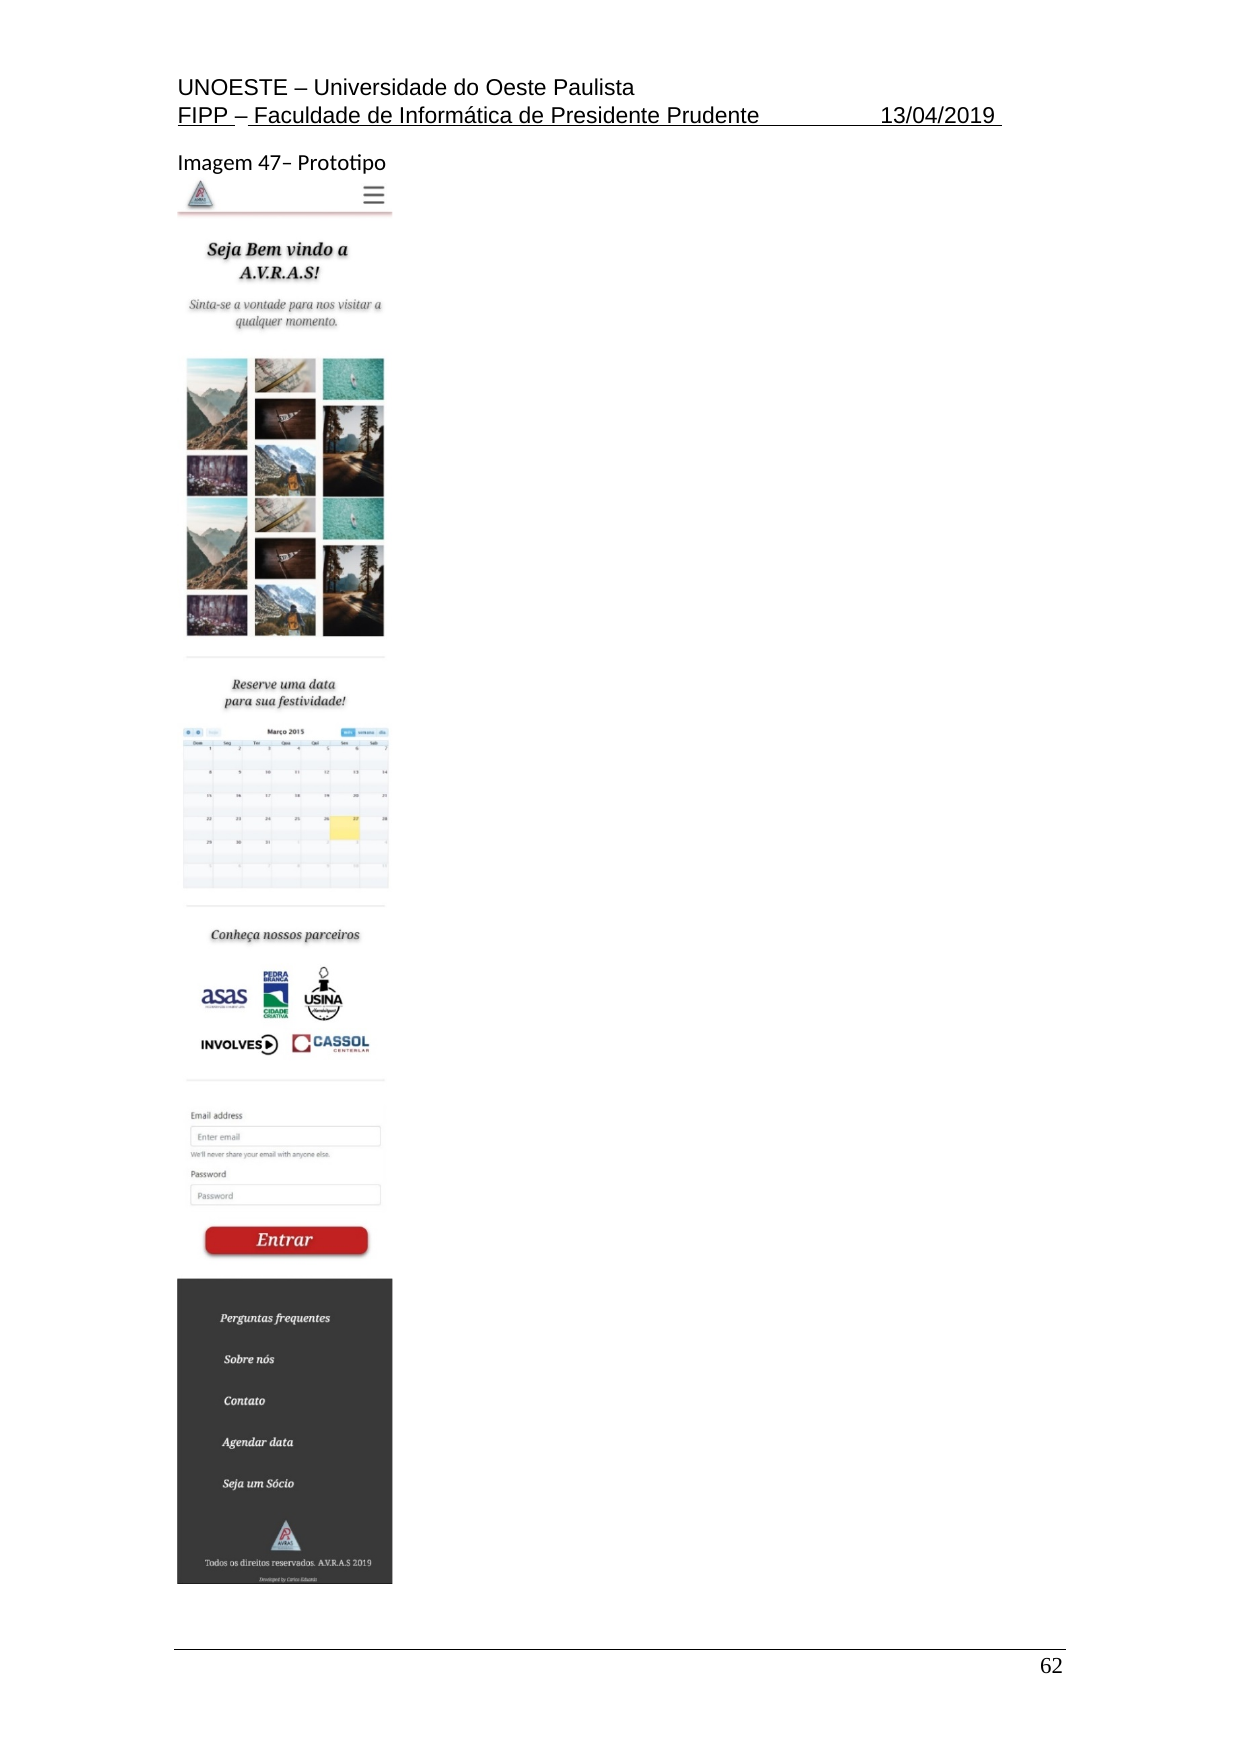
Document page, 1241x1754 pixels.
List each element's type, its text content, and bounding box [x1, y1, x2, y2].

picture [177, 177, 393, 1584]
text Imagem 47– Prototipo [177, 148, 1063, 176]
